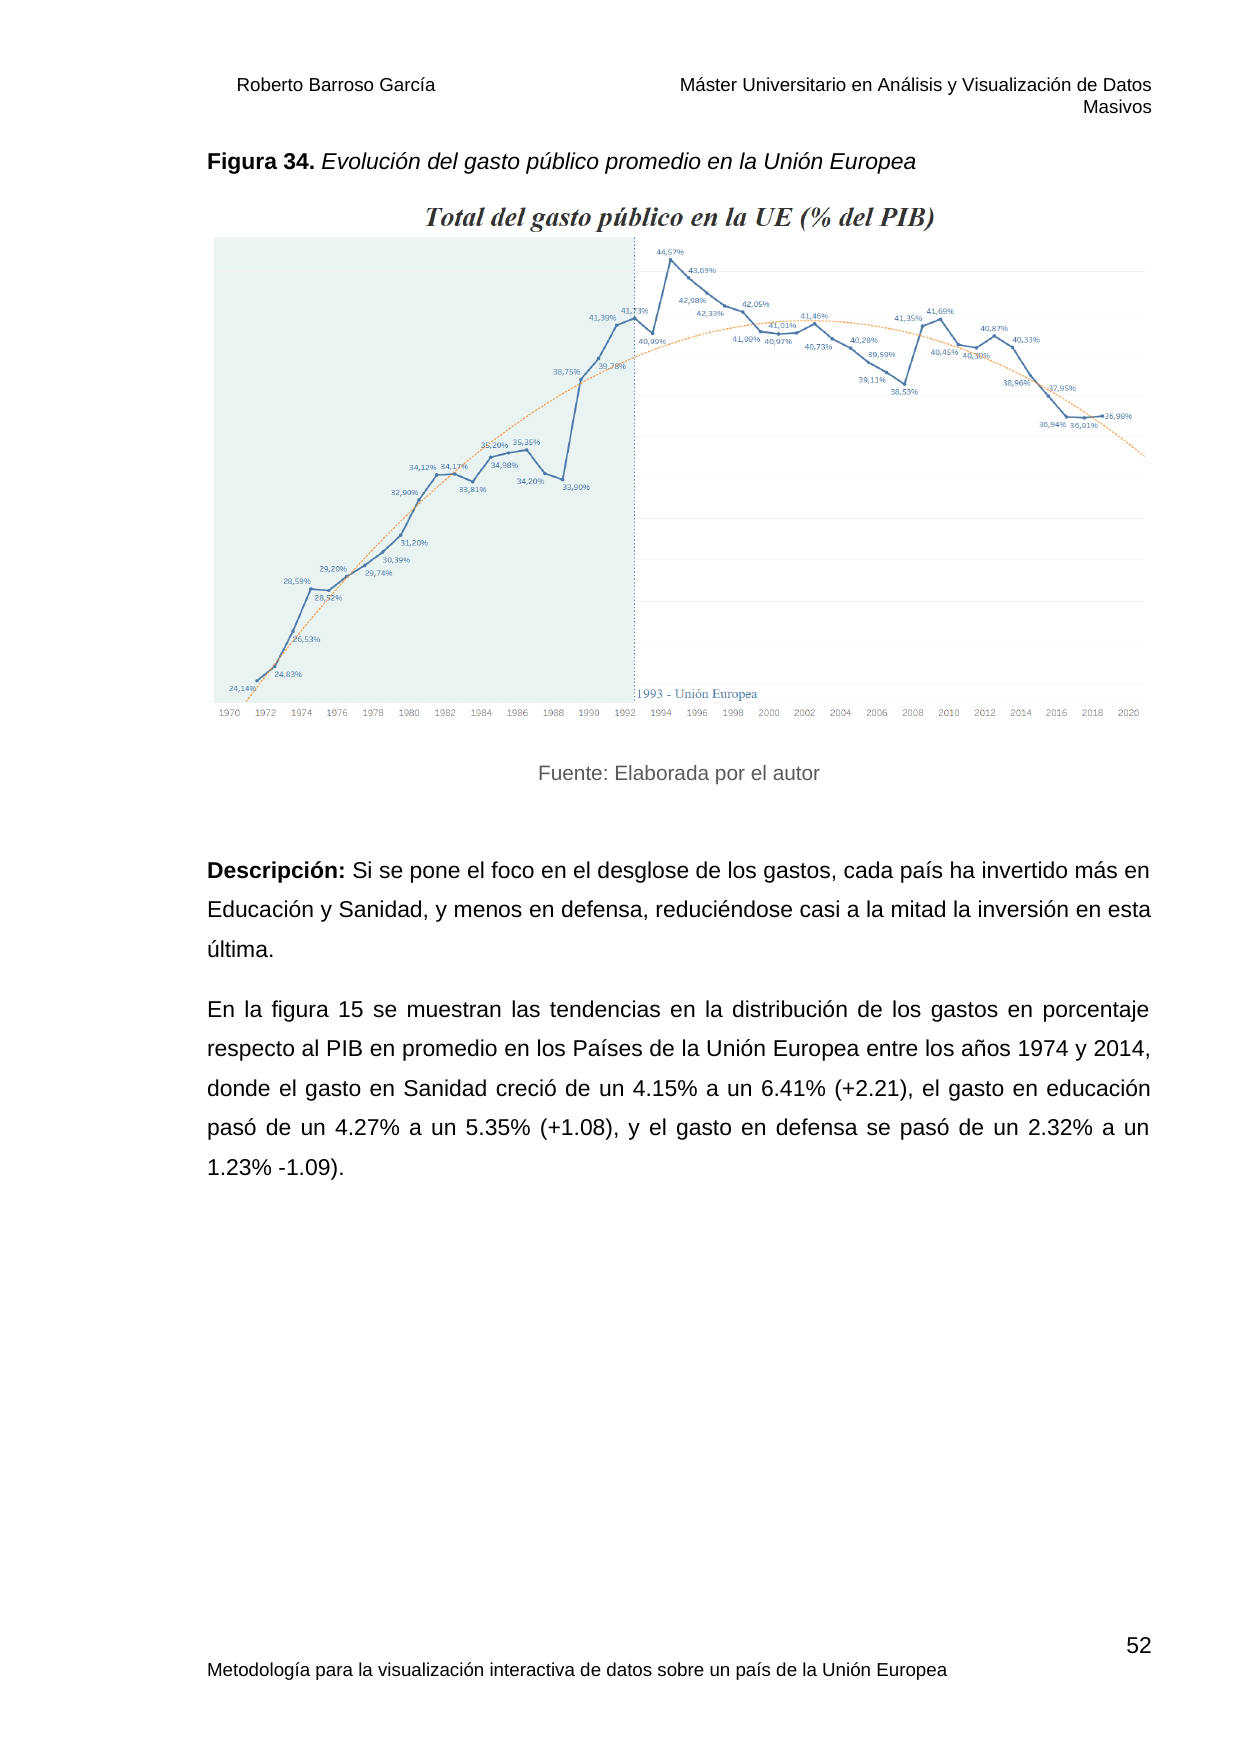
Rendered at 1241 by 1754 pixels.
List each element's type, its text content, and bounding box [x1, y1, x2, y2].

text Figura 34. Evolución del gasto público promedio en la Unión Europea [207, 148, 1152, 174]
text Descripción: Si se pone el foco en el desglose de los gastos, cada país ha invertido más en Educación y Sanidad, y menos en defensa, reduciéndose casi a la mitad la inversión en esta última. [207, 857, 1152, 962]
picture [206, 195, 1152, 727]
text En la figura 15 se muestran las tendencias en la distribución de los gastos en porcentaje respecto al PIB en promedio en los Países de la Unión Europea entre los años 1974 y 2014, donde el gasto en Sanidad creció de un 4.15% a un 6.41% (+2.21), el gasto en educación pasó de un 4.27% a un 5.35% (+1.08), y el gasto en defensa se pasó de un 2.32% a un 1.23% -1.09). [207, 996, 1152, 1180]
text Fuente: Elaborada por el autor [207, 760, 1152, 784]
